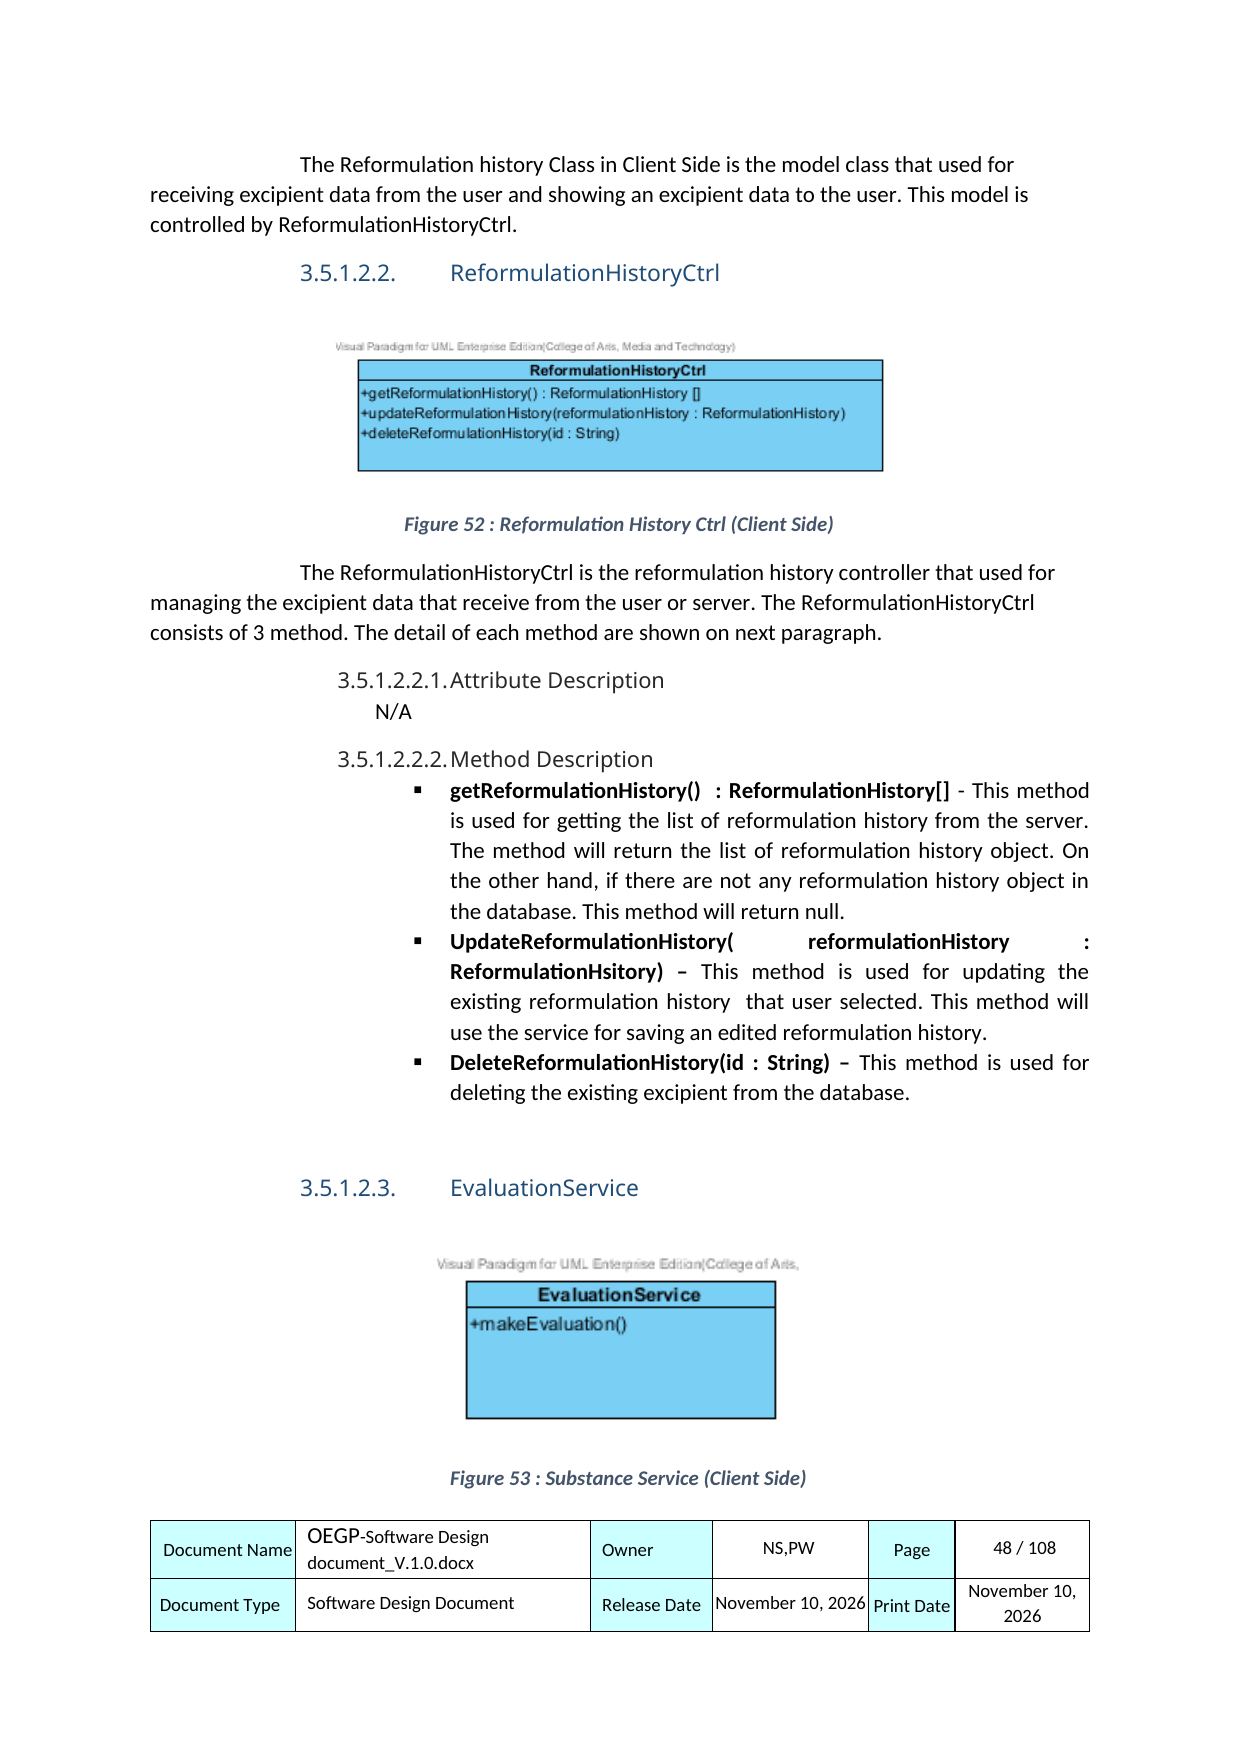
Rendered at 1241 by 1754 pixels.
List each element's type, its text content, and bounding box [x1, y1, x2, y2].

text The ReformulationHistoryCtrl is the reformulation history controller that used for managing the excipient data that receive from the user or server. The ReformulationHistoryCtrl consists of 3 method. The detail of each method are shown on next paragraph. [150, 558, 1090, 646]
picture [437, 1252, 803, 1447]
text N/A [150, 697, 1090, 725]
subtitle Method Description [337, 744, 1090, 774]
list getReformulationHistory() : ReformulationHistory[] - This method is used for getting the list of reformulation history from the server. The method will return the list of reformulation history object. On the other hand, if there are not any reformulation history object in the database. This method will return null. [412, 776, 1090, 925]
list DeleteReformulationHistory(id : String) – This method is used for deleting the existing excipient from the database. [412, 1048, 1090, 1106]
picture [335, 337, 905, 493]
list UpdateReformulationHistory( reformulationHistory : ReformulationHsitory) – This method is used for updating the existing reformulation history that user selected. This method will use the service for saving an edited reformulation history. [412, 927, 1090, 1046]
text Figure 52 : Reformulation History Ctrl (Client Side) [150, 511, 1090, 537]
subtitle ReformulationHistoryCtrl [300, 257, 1090, 288]
text Figure 53 : Substance Service (Client Side) [150, 1465, 1090, 1490]
subtitle EvaluationService [300, 1172, 1090, 1203]
subtitle Attribute Description [337, 665, 1090, 695]
text The Reformulation history Class in Client Side is the model class that used for receiving excipient data from the user and showing an excipient data to the user. This model is controlled by ReformulationHistoryCtrl. [150, 150, 1090, 238]
